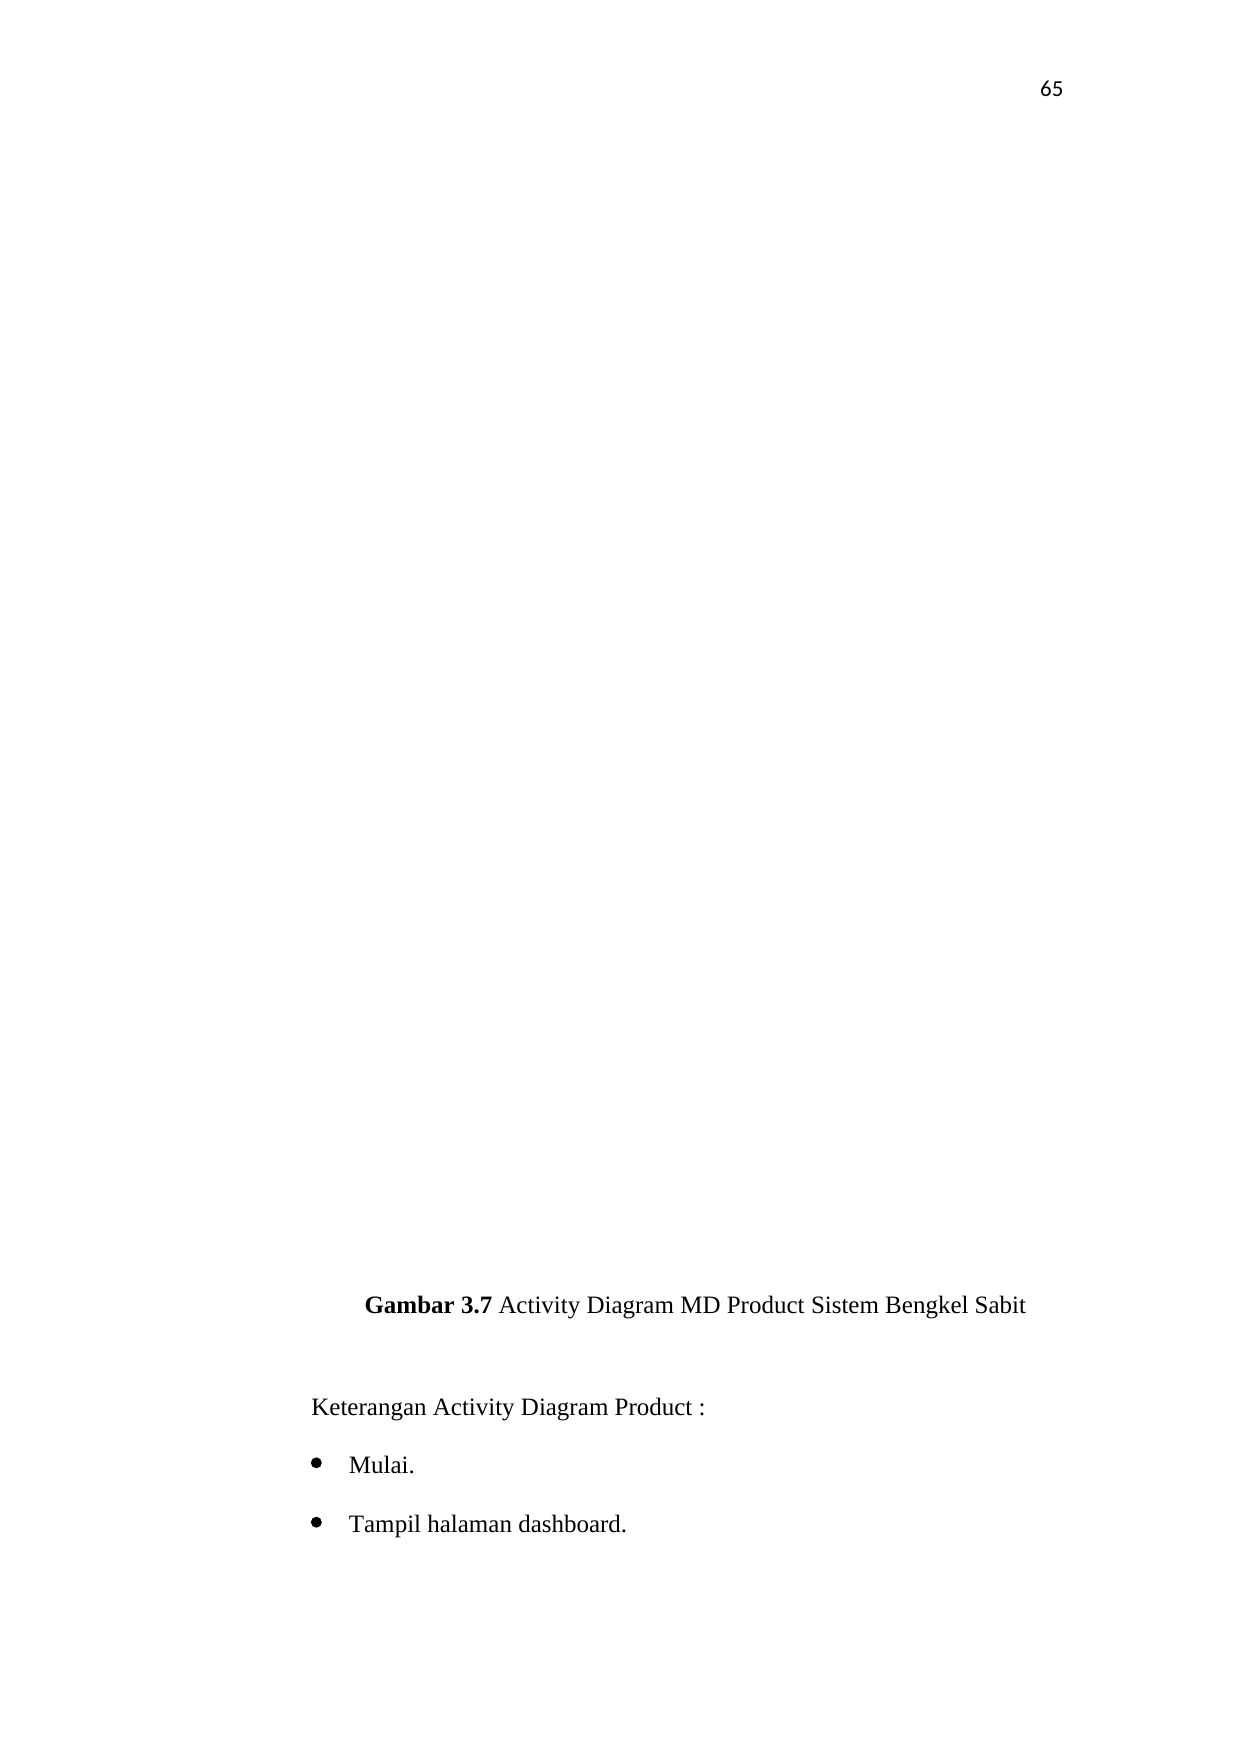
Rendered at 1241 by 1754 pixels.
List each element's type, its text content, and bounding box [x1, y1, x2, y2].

list Keterangan Activity Diagram Product : [311, 1319, 1063, 1421]
list Tampil halaman dashboard. [311, 1509, 1063, 1539]
list Mulai. [311, 1450, 1063, 1479]
